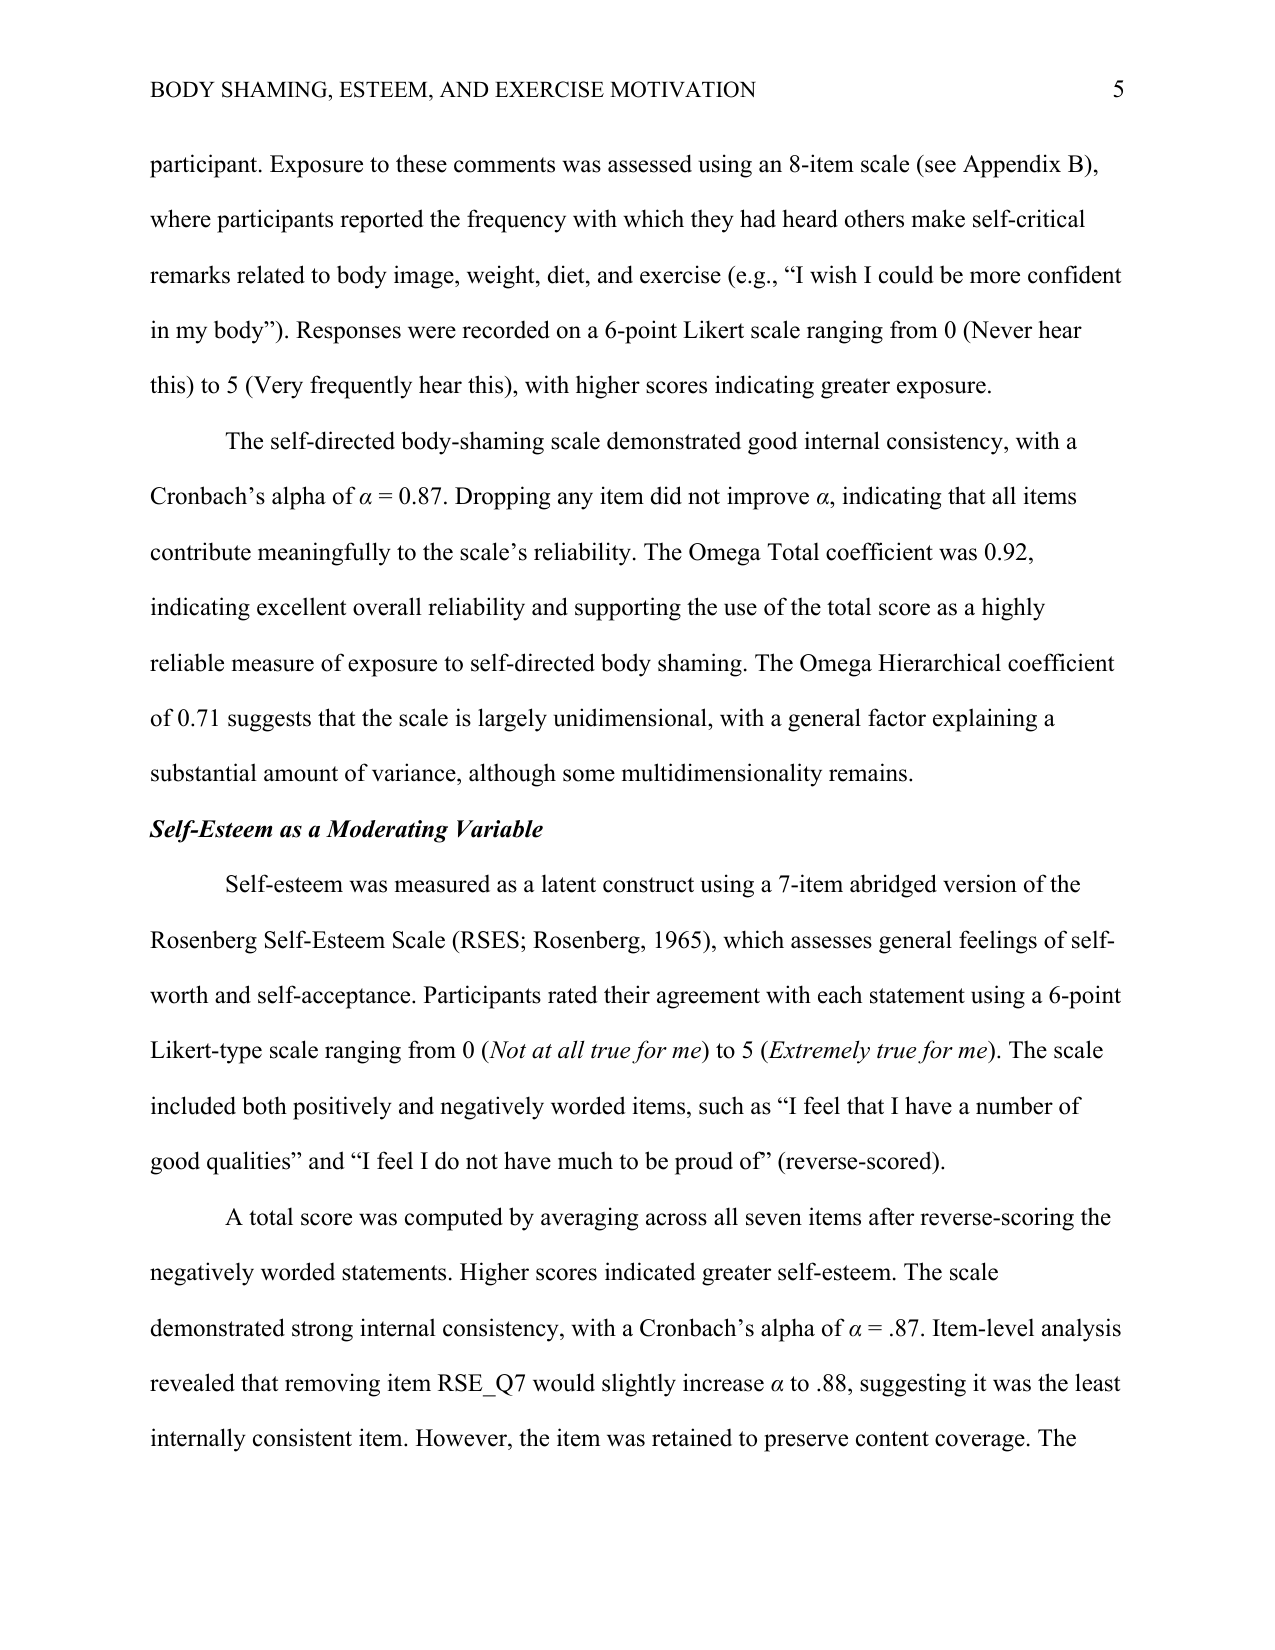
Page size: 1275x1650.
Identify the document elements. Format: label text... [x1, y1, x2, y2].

text Self-esteem was measured as a latent construct using a 7-item abridged version of the Rosenberg Self-Esteem Scale (RSES; Rosenberg, 1965), which assesses general feelings of self-worth and self-acceptance. Participants rated their agreement with each statement using a 6-point Likert-type scale ranging from 0 (Not at all true for me) to 5 (Extremely true for me). The scale included both positively and negatively worded items, such as “I feel that I have a number of good qualities” and “I feel I do not have much to be proud of” (reverse-scored). [150, 870, 1125, 1175]
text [150, 1203, 1125, 1452]
text Self-Esteem as a Moderating Variable [150, 815, 1125, 843]
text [150, 150, 1125, 399]
text The self-directed body-shaming scale demonstrated good internal consistency, with a Cronbach’s alpha of α = 0.87. Dropping any item did not improve α, indicating that all items contribute meaningfully to the scale’s reliability. The Omega Total coefficient was 0.92, indicating excellent overall reliability and supporting the use of the total score as a highly reliable measure of exposure to self-directed body shaming. The Omega Hierarchical coefficient of 0.71 suggests that the scale is largely unidimensional, with a general factor explaining a substantial amount of variance, although some multidimensionality remains. [150, 427, 1125, 787]
